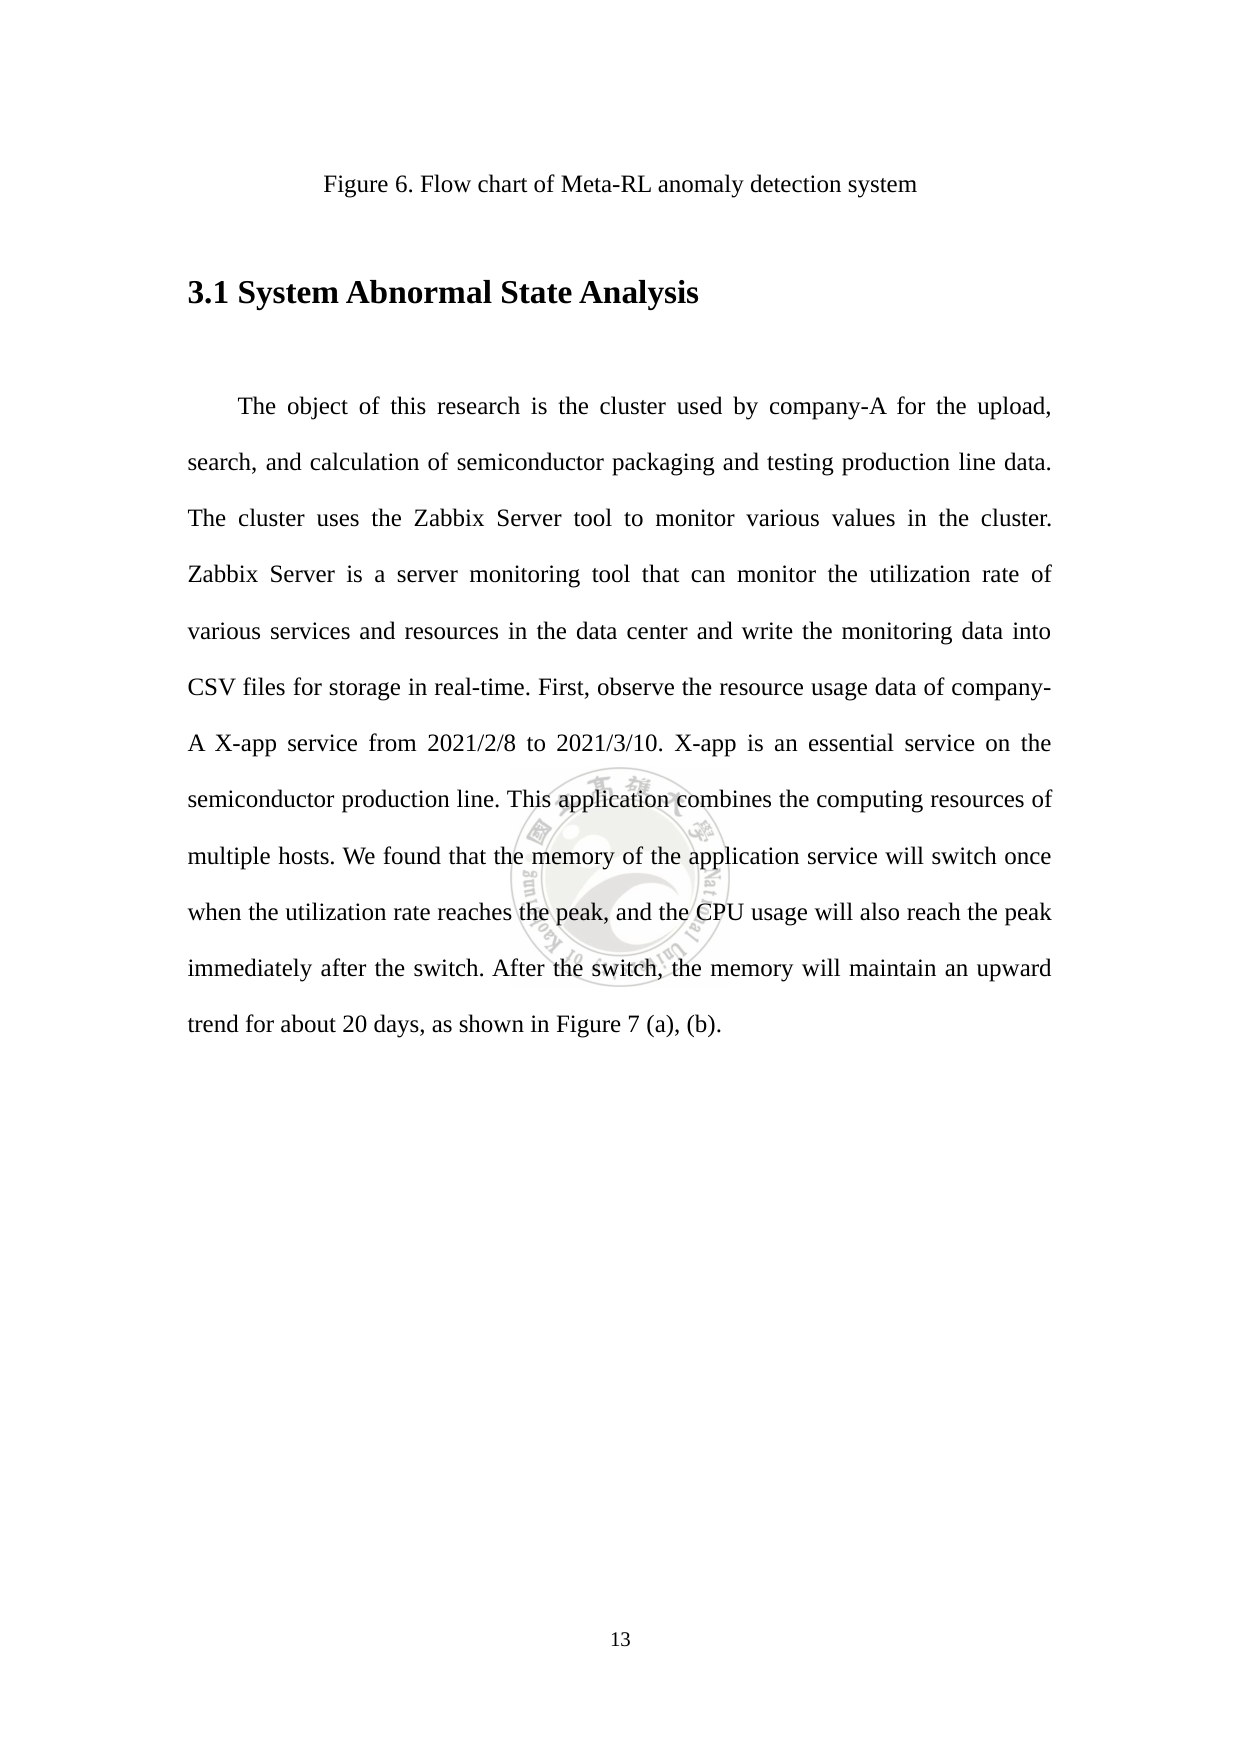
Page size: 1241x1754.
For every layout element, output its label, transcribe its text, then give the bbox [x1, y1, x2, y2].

subtitle 3.1 System Abnormal State Analysis [187, 254, 1053, 329]
text The object of this research is the cluster used by company-A for the upload, search, and calculation of semiconductor packaging and testing production line data. The cluster uses the Zabbix Server tool to monitor various values in the cluster. Zabbix Server is a server monitoring tool that can monitor the utilization rate of various services and resources in the data center and write the monitoring data into CSV files for storage in real-time. First, observe the resource usage data of company-A X-app service from 2021/2/8 to 2021/3/10. X-app is an essential service on the semiconductor production line. This application combines the computing resources of multiple hosts. We found that the memory of the application service will switch once when the utilization rate reaches the peak, and the CPU usage will also reach the peak immediately after the switch. After the switch, the memory will maintain an upward trend for about 20 days, as shown in Figure 7 (a), (b). [187, 386, 1053, 1043]
